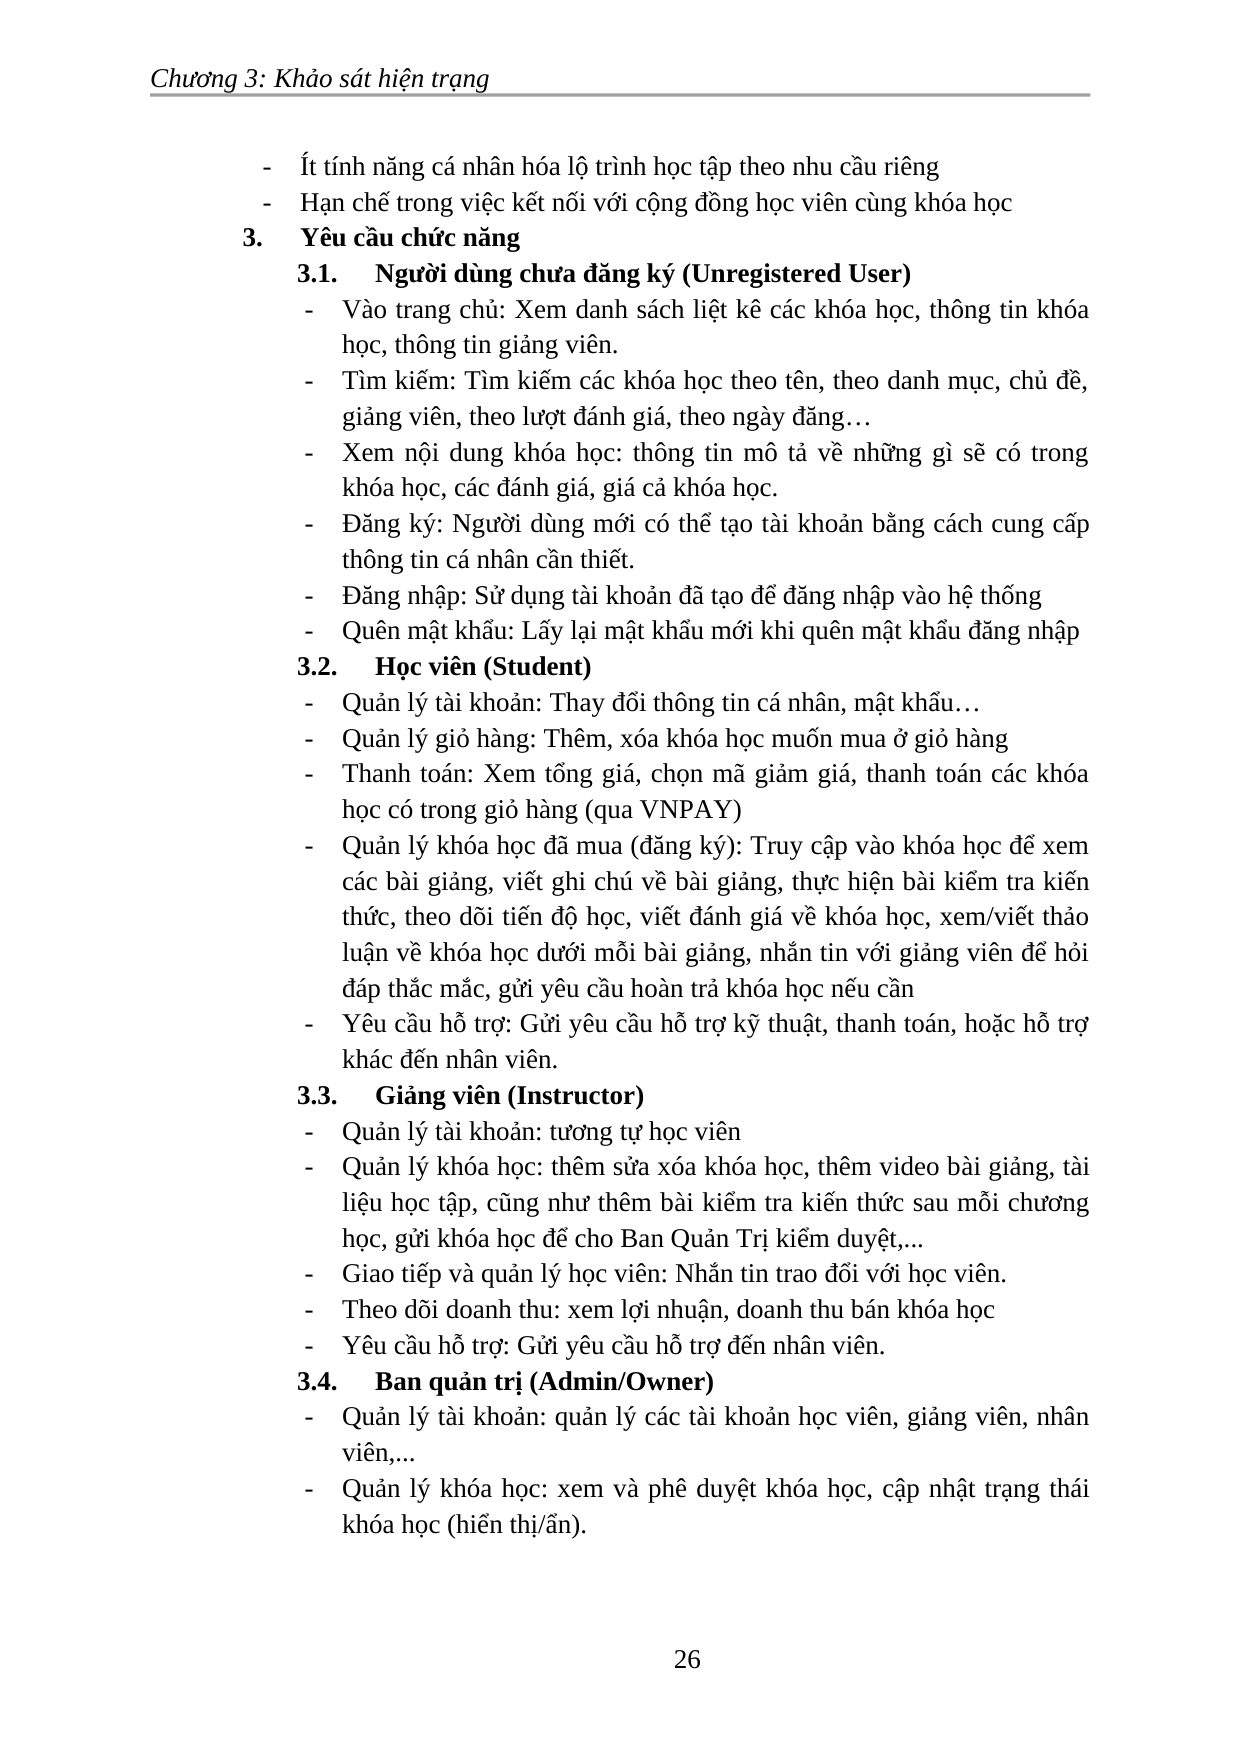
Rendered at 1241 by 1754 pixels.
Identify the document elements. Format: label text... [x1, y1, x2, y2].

subtitle Người dùng chưa đăng ký (Unregistered User) [337, 257, 1090, 288]
list Quản lý khóa học: thêm sửa xóa khóa học, thêm video bài giảng, tài liệu học tập, cũng như thêm bài kiểm tra kiến thức sau mỗi chương học, gửi khóa học để cho Ban Quản Trị kiểm duyệt,... [304, 1150, 1090, 1253]
list Yêu cầu hỗ trợ: Gửi yêu cầu hỗ trợ kỹ thuật, thanh toán, hoặc hỗ trợ khác đến nhân viên. [304, 1007, 1090, 1074]
subtitle Học viên (Student) [337, 650, 1090, 681]
list Quản lý khóa học: xem và phê duyệt khóa học, cập nhật trạng thái khóa học (hiển thị/ẩn). [304, 1472, 1090, 1539]
list Đăng ký: Người dùng mới có thể tạo tài khoản bằng cách cung cấp thông tin cá nhân cần thiết. [304, 507, 1090, 574]
list Quên mật khẩu: Lấy lại mật khẩu mới khi quên mật khẩu đăng nhập [304, 614, 1090, 646]
list Theo dõi doanh thu: xem lợi nhuận, doanh thu bán khóa học [304, 1293, 1090, 1324]
list Giao tiếp và quản lý học viên: Nhắn tin trao đổi với học viên. [304, 1258, 1090, 1289]
list Vào trang chủ: Xem danh sách liệt kê các khóa học, thông tin khóa học, thông tin giảng viên. [304, 293, 1090, 360]
list Ít tính năng cá nhân hóa lộ trình học tập theo nhu cầu riêng [262, 150, 1090, 181]
subtitle Ban quản trị (Admin/Owner) [337, 1365, 1090, 1396]
list Quản lý giỏ hàng: Thêm, xóa khóa học muốn mua ở giỏ hàng [304, 722, 1090, 753]
list Quản lý tài khoản: Thay đổi thông tin cá nhân, mật khẩu… [304, 686, 1090, 717]
list Xem nội dung khóa học: thông tin mô tả về những gì sẽ có trong khóa học, các đánh giá, giá cả khóa học. [304, 436, 1090, 503]
list Thanh toán: Xem tổng giá, chọn mã giảm giá, thanh toán các khóa học có trong giỏ hàng (qua VNPAY) [304, 757, 1090, 824]
subtitle Yêu cầu chức năng [262, 221, 1090, 253]
list Đăng nhập: Sử dụng tài khoản đã tạo để đăng nhập vào hệ thống [304, 579, 1090, 610]
list Tìm kiếm: Tìm kiếm các khóa học theo tên, theo danh mục, chủ đề, giảng viên, theo lượt đánh giá, theo ngày đăng… [304, 364, 1090, 431]
list Quản lý tài khoản: quản lý các tài khoản học viên, giảng viên, nhân viên,... [304, 1401, 1090, 1467]
list Yêu cầu hỗ trợ: Gửi yêu cầu hỗ trợ đến nhân viên. [304, 1329, 1090, 1360]
list Quản lý tài khoản: tương tự học viên [304, 1115, 1090, 1146]
list Hạn chế trong việc kết nối với cộng đồng học viên cùng khóa học [262, 186, 1090, 217]
list Quản lý khóa học đã mua (đăng ký): Truy cập vào khóa học để xem các bài giảng, viết ghi chú về bài giảng, thực hiện bài kiểm tra kiến thức, theo dõi tiến độ học, viết đánh giá về khóa học, xem/viết thảo luận về khóa học dưới mỗi bài giảng, nhắn tin với giảng viên để hỏi đáp thắc mắc, gửi yêu cầu hoàn trả khóa học nếu cần [304, 829, 1090, 1003]
subtitle Giảng viên (Instructor) [337, 1079, 1090, 1110]
